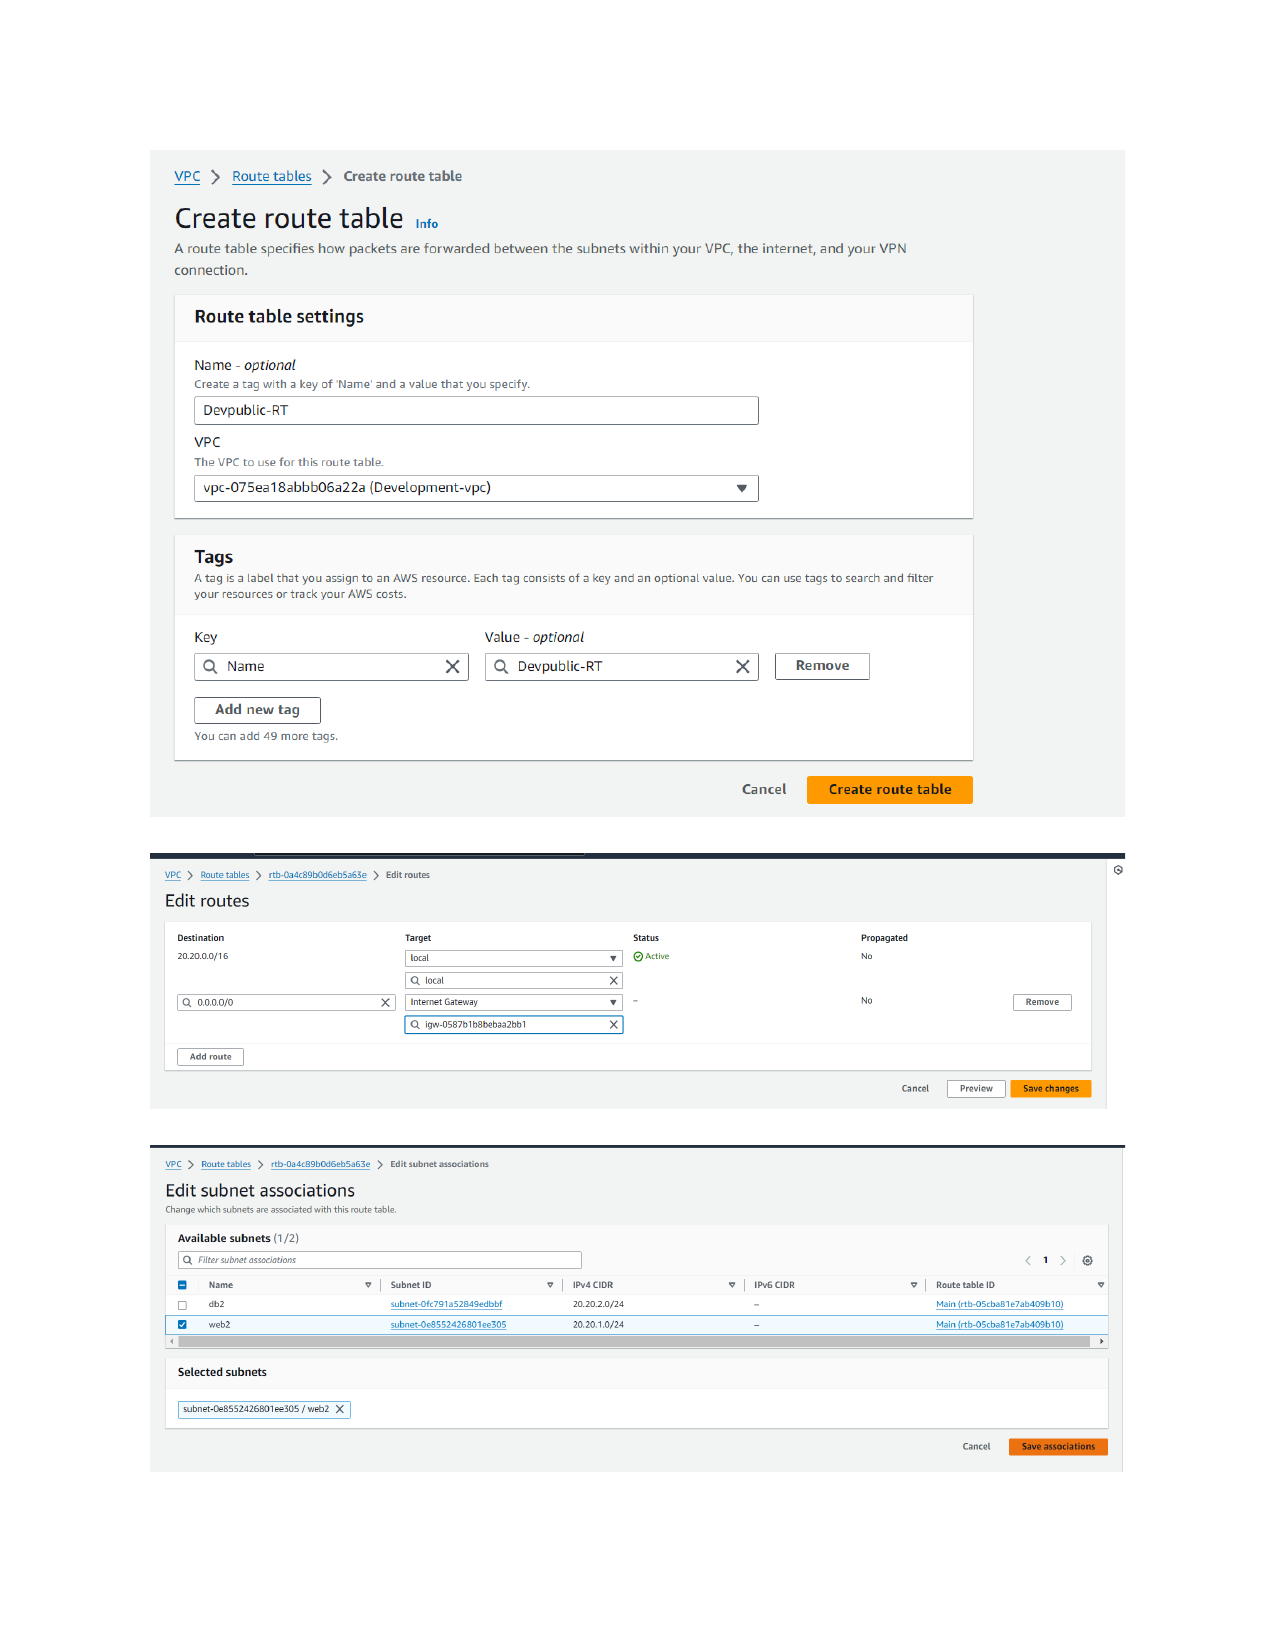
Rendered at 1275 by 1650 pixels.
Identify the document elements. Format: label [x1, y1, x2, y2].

picture [150, 150, 1125, 817]
picture [150, 1145, 1125, 1472]
picture [150, 853, 1125, 1109]
